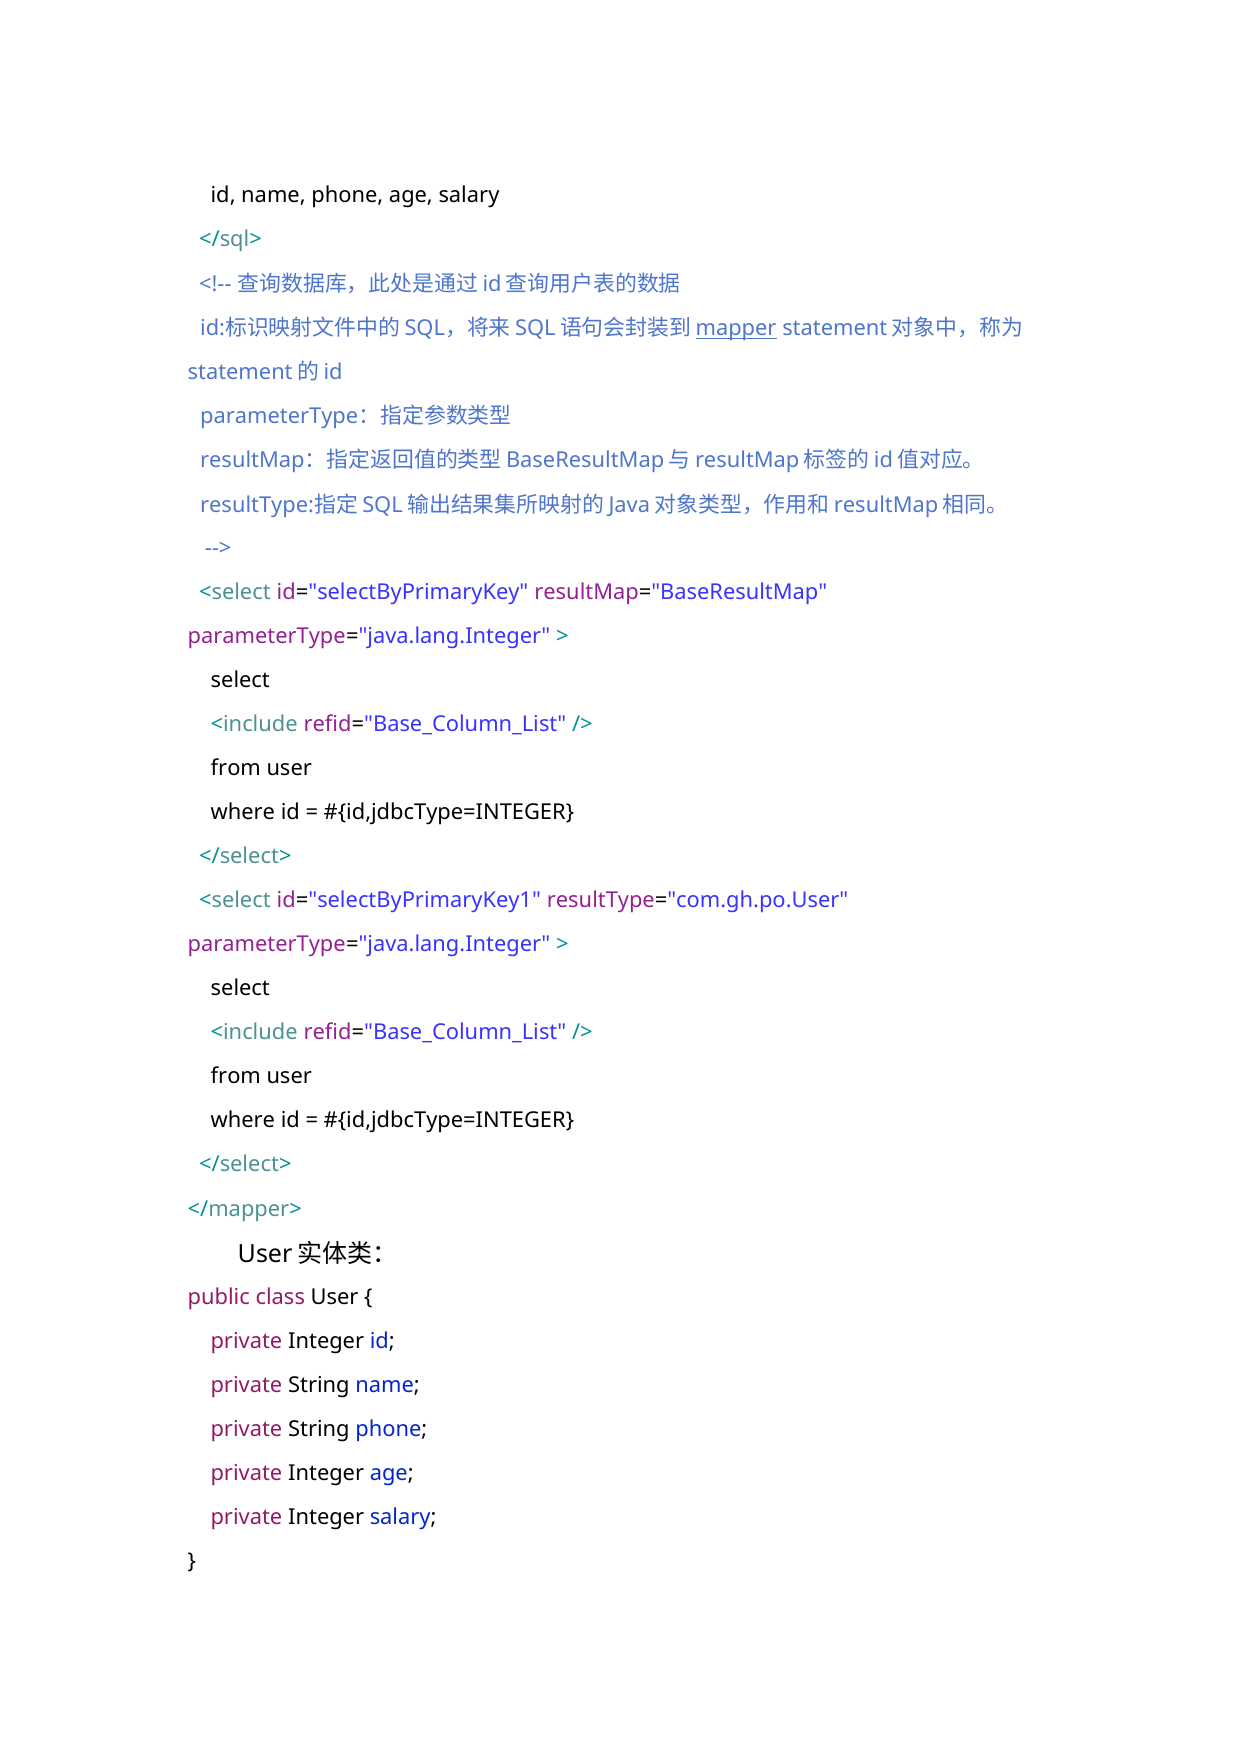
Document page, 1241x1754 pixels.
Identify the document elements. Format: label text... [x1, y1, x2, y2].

text id:标识映射文件中的SQL，将来SQL语句会封装到mapper statement对象中，称为statement的id [187, 304, 1053, 392]
text id, name, phone, age, salary [187, 172, 1053, 216]
text from user [187, 1053, 1053, 1097]
text private Integer age; [187, 1450, 1053, 1494]
text resultMap：指定返回值的类型BaseResultMap与resultMap标签的id值对应。 [187, 436, 1053, 480]
text </select> [187, 1141, 1053, 1185]
text </mapper> [187, 1185, 1053, 1229]
text where id = #{id,jdbcType=INTEGER} [187, 789, 1053, 833]
text private Integer salary; [187, 1494, 1053, 1538]
text <select id="selectByPrimaryKey" resultMap="BaseResultMap" parameterType="java.lang.Integer" > [187, 568, 1053, 657]
text private String name; [187, 1362, 1053, 1406]
text } [187, 1538, 1053, 1582]
text </sql> [187, 216, 1053, 260]
text select [187, 657, 1053, 701]
text select [187, 965, 1053, 1009]
text where id = #{id,jdbcType=INTEGER} [187, 1097, 1053, 1141]
text <!-- 查询数据库，此处是通过id查询用户表的数据 [187, 260, 1053, 304]
text --> [187, 524, 1053, 568]
text <include refid="Base_Column_List" /> [187, 1009, 1053, 1053]
text <select id="selectByPrimaryKey1" resultType="com.gh.po.User" parameterType="java.lang.Integer" > [187, 877, 1053, 965]
text private Integer id; [187, 1318, 1053, 1362]
text resultType:指定SQL输出结果集所映射的Java对象类型，作用和resultMap相同。 [187, 480, 1053, 524]
text parameterType：指定参数类型 [187, 392, 1053, 436]
list User实体类： [187, 1229, 1053, 1273]
text </select> [187, 833, 1053, 877]
text public class User { [187, 1273, 1053, 1318]
text private String phone; [187, 1406, 1053, 1450]
text from user [187, 745, 1053, 789]
text <include refid="Base_Column_List" /> [187, 701, 1053, 745]
